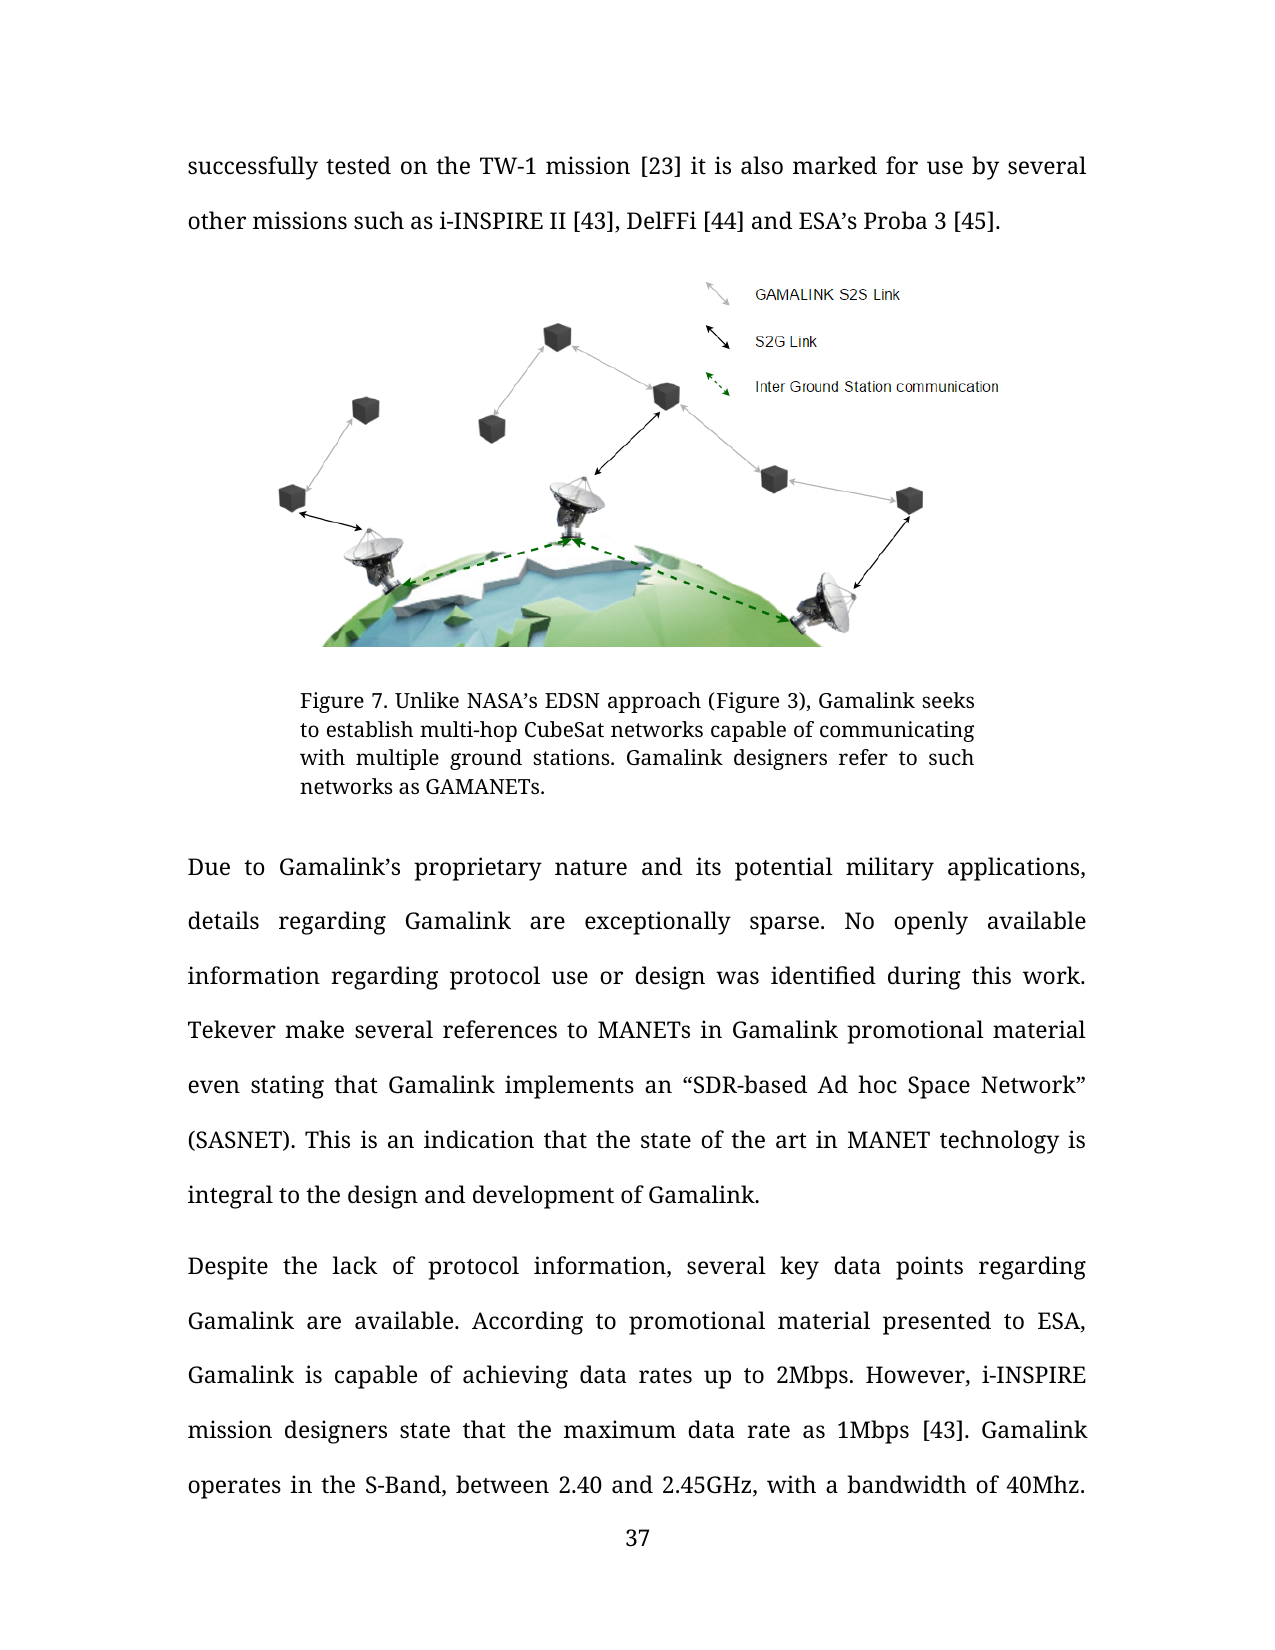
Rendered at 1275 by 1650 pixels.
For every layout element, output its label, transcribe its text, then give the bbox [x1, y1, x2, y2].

text Figure 7. Unlike NASA’s EDSN approach (Figure 3), Gamalink seeks to establish multi-hop CubeSat networks capable of communicating with multiple ground stations. Gamalink designers refer to such networks as GAMANETs. [300, 687, 975, 800]
picture [265, 275, 1010, 647]
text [187, 1250, 1087, 1500]
text Due to Gamalink’s proprietary nature and its potential military applications, details regarding Gamalink are exceptionally sparse. No openly available information regarding protocol use or design was identified during this work. Tekever make several references to MANETs in Gamalink promotional material even stating that Gamalink implements an “SDR-based Ad hoc Space Network” (SASNET). This is an indication that the state of the art in MANET technology is integral to the design and development of Gamalink. [187, 850, 1087, 1210]
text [187, 150, 1087, 236]
